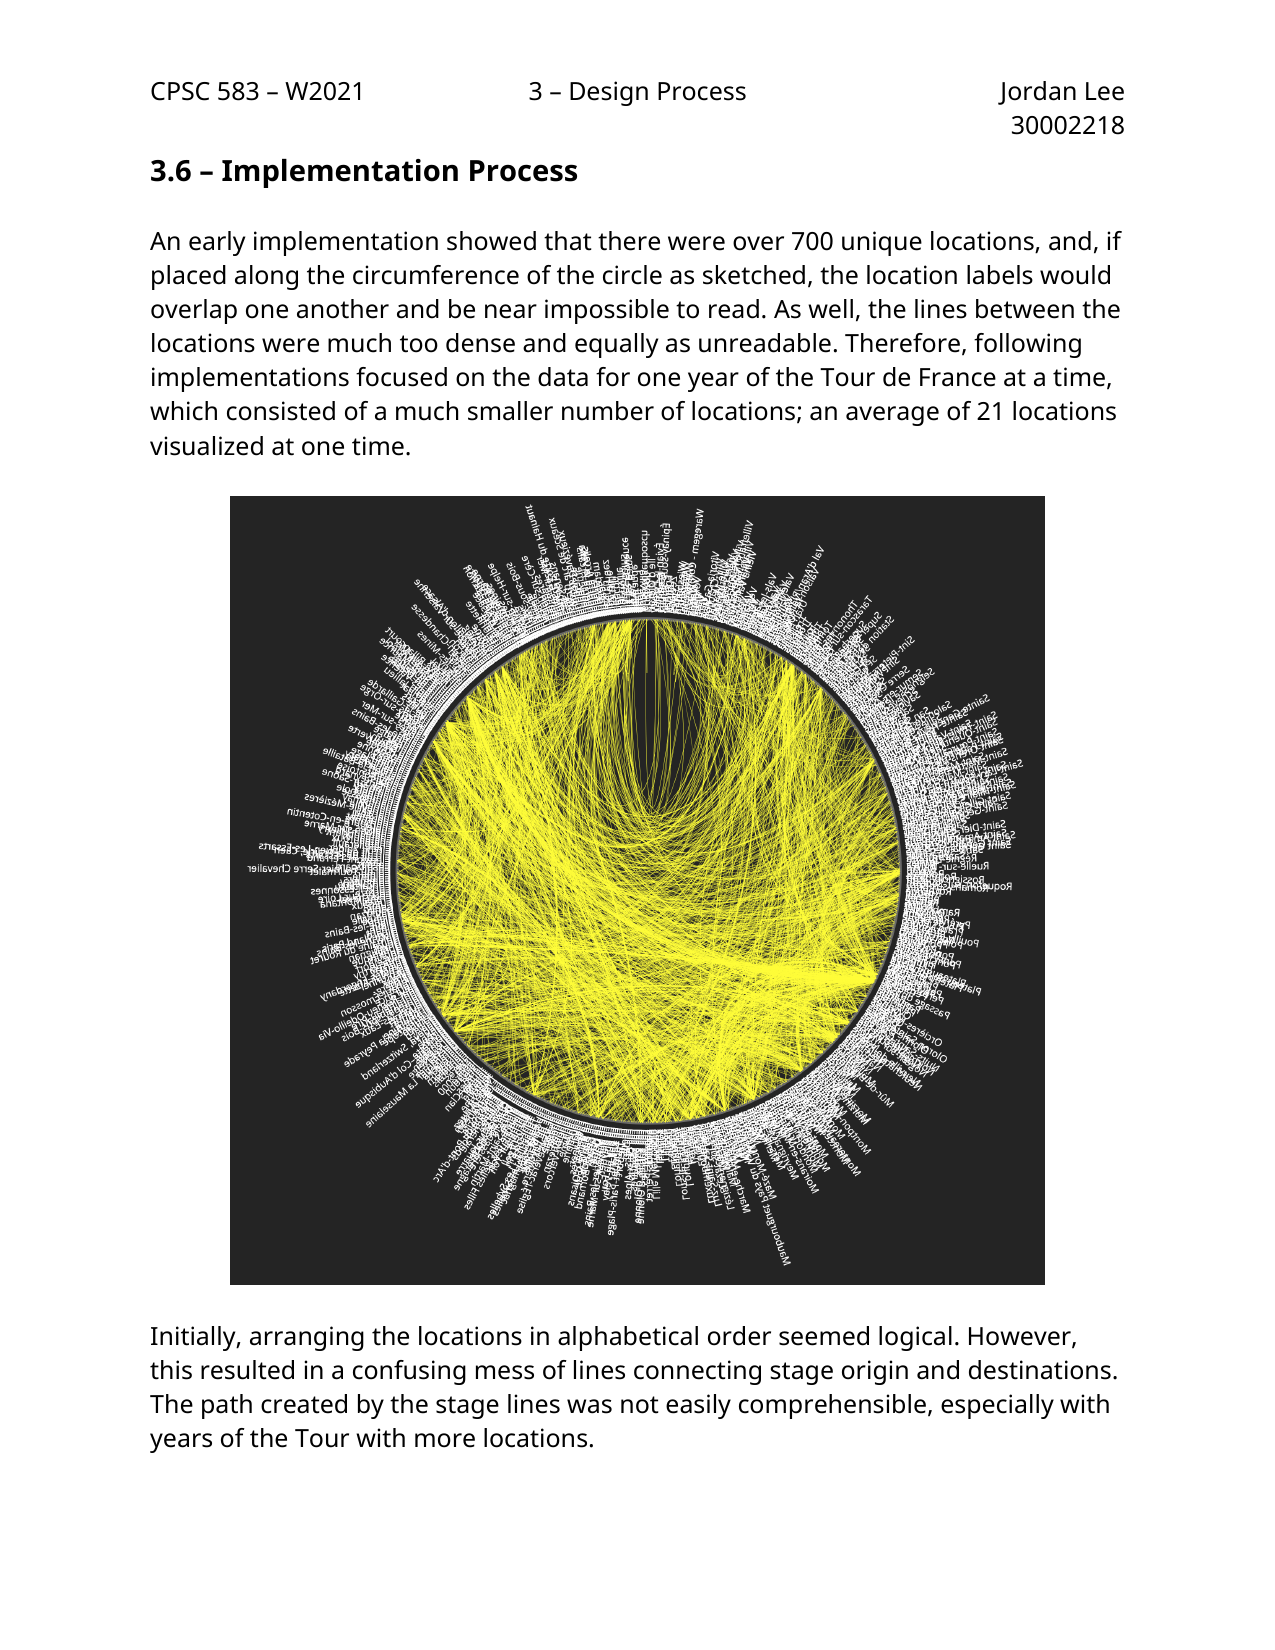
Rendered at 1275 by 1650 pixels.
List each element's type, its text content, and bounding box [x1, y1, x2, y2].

picture [230, 496, 1045, 1285]
text 3.6 – Implementation Process [150, 150, 1125, 190]
text An early implementation showed that there were over 700 unique locations, and, if placed along the circumference of the circle as sketched, the location labels would overlap one another and be near impossible to read. As well, the lines between the locations were much too dense and equally as unreadable. Therefore, following implementations focused on the data for one year of the Tour de France at a time, which consisted of a much smaller number of locations; an average of 21 locations visualized at one time. [150, 224, 1125, 462]
text Initially, arranging the locations in alphabetical order seemed logical. However, this resulted in a confusing mess of lines connecting stage origin and destinations. The path created by the stage lines was not easily comprehensible, especially with years of the Tour with more locations. [150, 1318, 1125, 1454]
